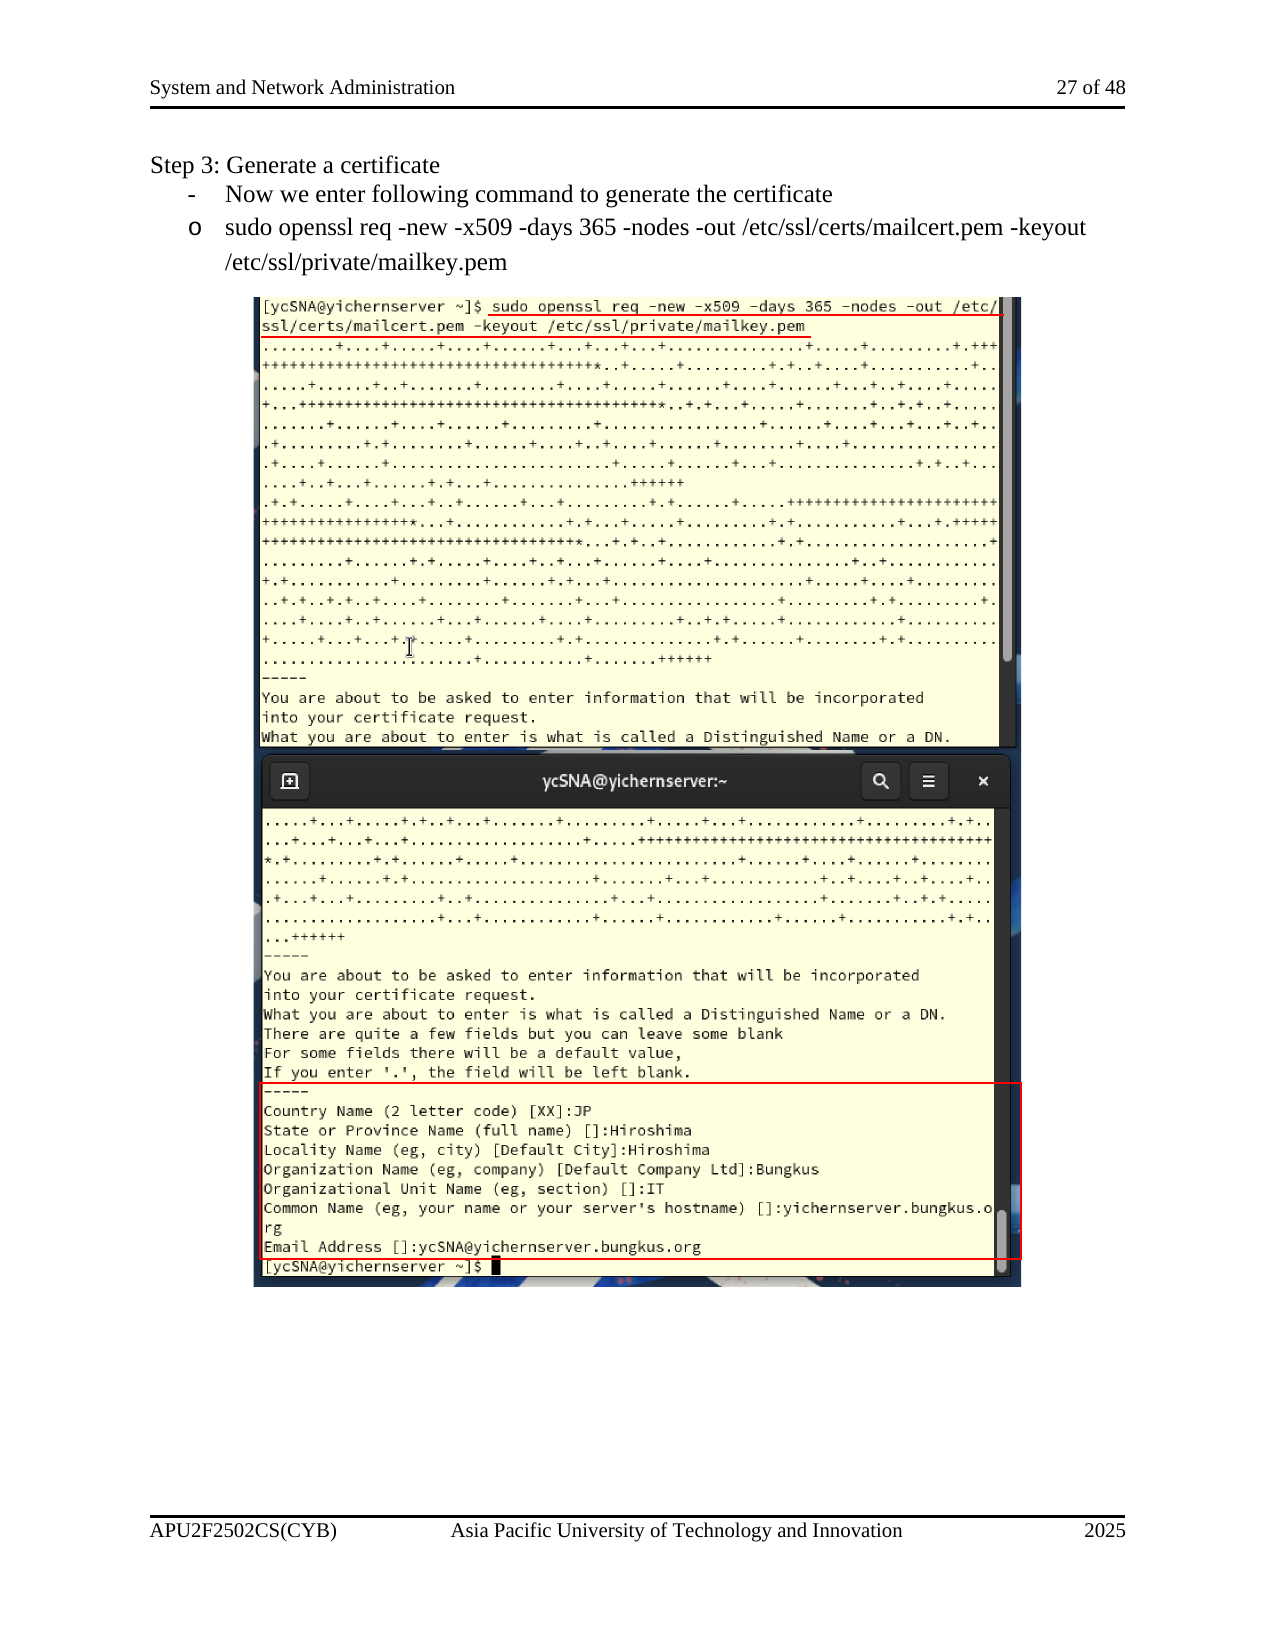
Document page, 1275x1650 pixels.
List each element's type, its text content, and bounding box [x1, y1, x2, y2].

picture [261, 1084, 1020, 1258]
list sudo openssl req -new -x509 -days 365 -nodes -out /etc/ssl/certs/mailcert.pem -keyout /etc/ssl/private/mailkey.pem [187, 212, 1125, 276]
list Now we enter following command to generate the certificate [187, 179, 1125, 207]
text Step 3: Generate a certificate [150, 150, 1125, 179]
picture [253, 297, 1022, 1287]
